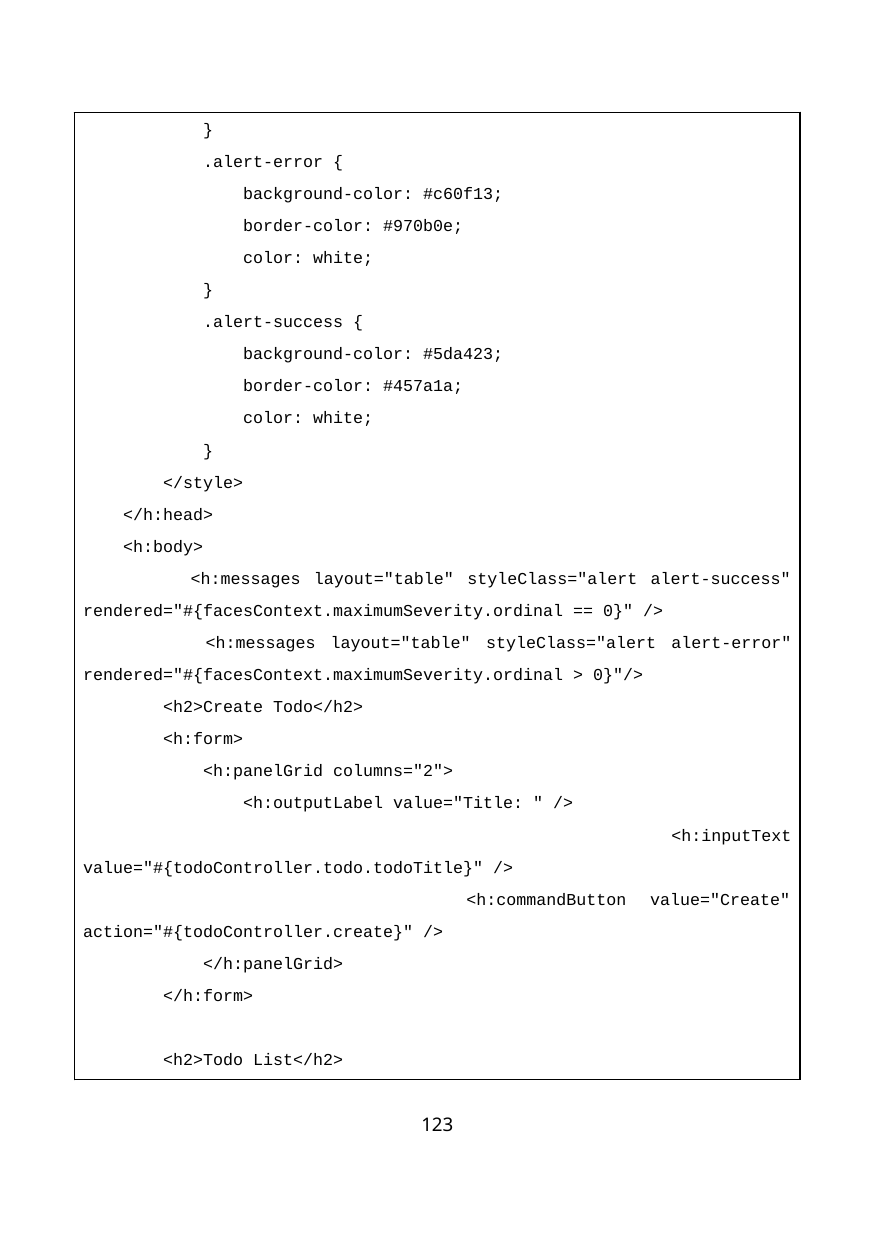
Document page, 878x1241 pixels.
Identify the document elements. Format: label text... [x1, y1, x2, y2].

text <h2>Todo List</h2> [75, 1042, 799, 1079]
text } [83, 436, 791, 468]
text <h:outputLabel value="Title: " /> [83, 788, 791, 821]
text </h:head> [83, 500, 791, 532]
text <h:panelGrid columns="2"> [83, 756, 791, 788]
text <h:body> [83, 532, 791, 564]
text <h:messages layout="table" styleClass="alert alert-error" rendered="#{facesContext.maximumSeverity.ordinal > 0}"/> [83, 628, 791, 692]
text border-color: #970b0e; [83, 211, 791, 243]
text <h:commandButton value="Create" action="#{todoController.create}" /> [83, 885, 791, 949]
text } [83, 275, 791, 307]
text background-color: #5da423; [83, 339, 791, 371]
text color: white; [83, 403, 791, 436]
text <h:form> [83, 724, 791, 756]
text background-color: #c60f13; [83, 179, 791, 211]
text <h:inputText value="#{todoController.todo.todoTitle}" /> [83, 821, 791, 885]
text } [75, 113, 799, 147]
text </style> [83, 468, 791, 500]
text </h:panelGrid> [83, 949, 791, 981]
text <h2>Create Todo</h2> [83, 692, 791, 724]
text border-color: #457a1a; [83, 371, 791, 403]
text .alert-success { [83, 307, 791, 339]
text </h:form> [83, 981, 791, 1013]
text .alert-error { [83, 147, 791, 179]
text <h:messages layout="table" styleClass="alert alert-success" rendered="#{facesContext.maximumSeverity.ordinal == 0}" /> [83, 564, 791, 628]
text color: white; [83, 243, 791, 275]
